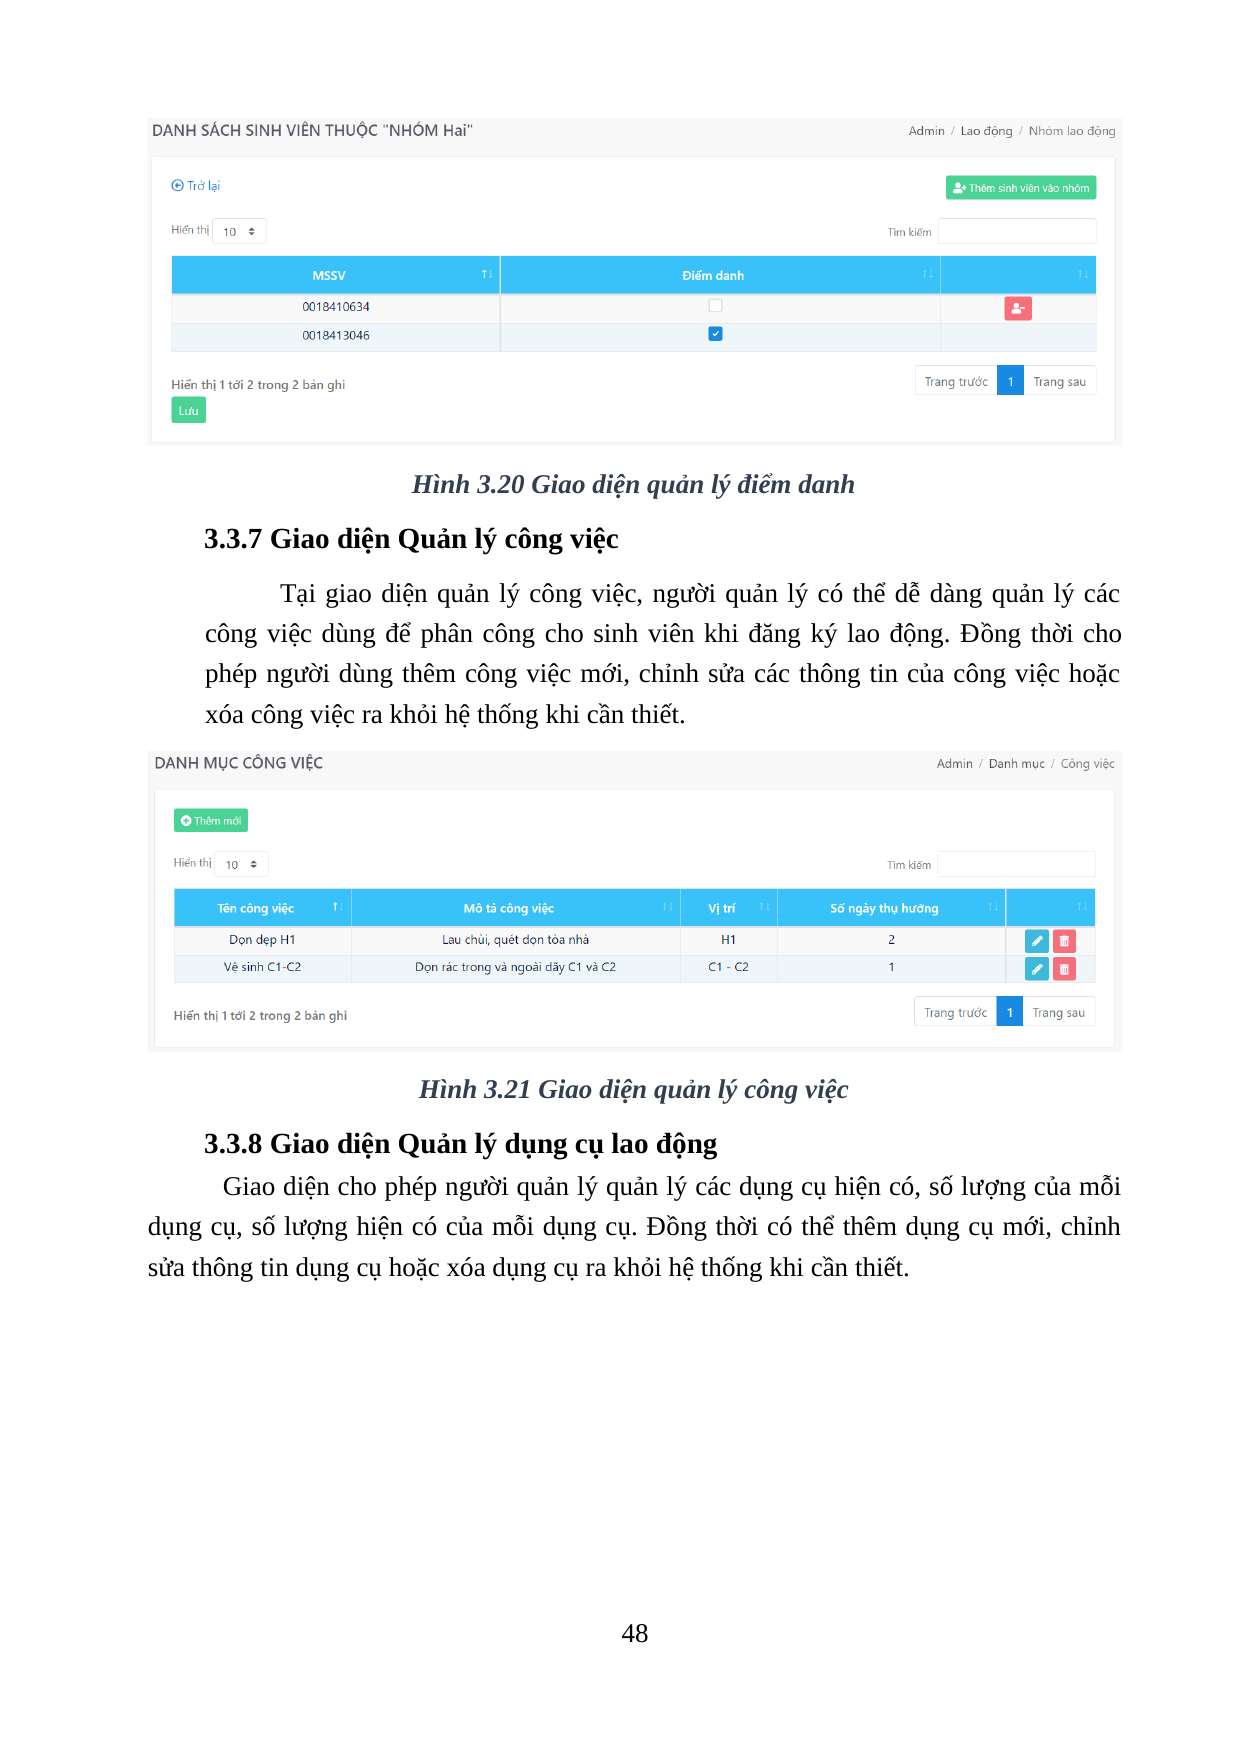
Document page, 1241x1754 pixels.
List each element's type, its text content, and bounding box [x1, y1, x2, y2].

list Giao diện cho phép người quản lý quản lý các dụng cụ hiện có, số lượng của mỗi dụng cụ, số lượng hiện có của mỗi dụng cụ. Đồng thời có thể thêm dụng cụ mới, chỉnh sửa thông tin dụng cụ hoặc xóa dụng cụ ra khỏi hệ thống khi cần thiết. [148, 1170, 1122, 1282]
picture [147, 751, 1123, 1052]
text Hình 3.20 Giao diện quản lý điểm danh [148, 468, 1122, 499]
text Hình 3.21 Giao diện quản lý công việc [148, 1073, 1122, 1104]
picture [147, 118, 1123, 446]
text Tại giao diện quản lý công việc, người quản lý có thể dễ dàng quản lý các công việc dùng để phân công cho sinh viên khi đăng ký lao động. Đồng thời cho phép người dùng thêm công việc mới, chỉnh sửa các thông tin của công việc hoặc xóa công việc ra khỏi hệ thống khi cần thiết. [205, 577, 1122, 729]
list Giao diện Quản lý công việc [204, 521, 1122, 554]
list Giao diện Quản lý dụng cụ lao động [204, 1126, 1122, 1160]
